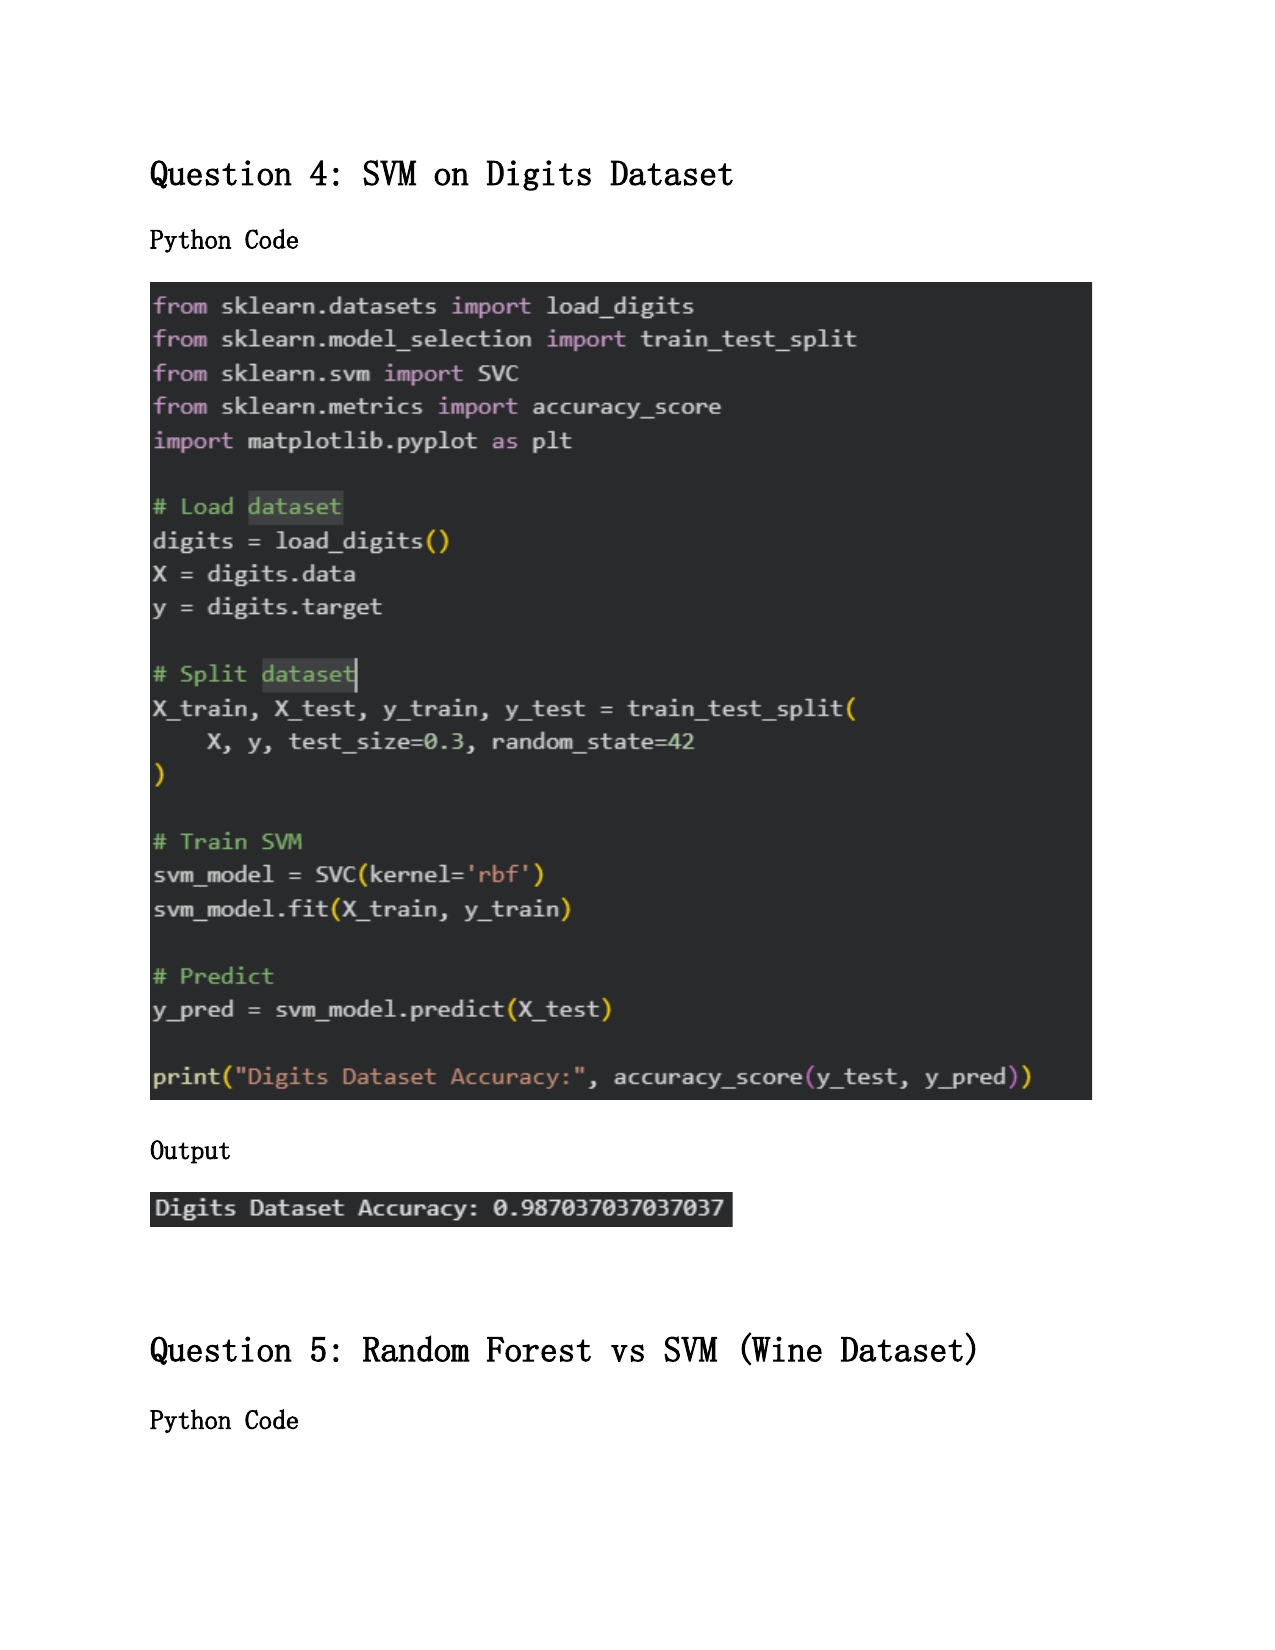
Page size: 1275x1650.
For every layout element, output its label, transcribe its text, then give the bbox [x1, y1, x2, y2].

text Python Code [150, 221, 1125, 252]
subtitle Question 5: Random Forest vs SVM (Wine Dataset) [150, 1326, 1125, 1367]
subtitle Question 4: SVM on Digits Dataset [150, 150, 1125, 190]
picture [150, 1192, 733, 1227]
picture [150, 282, 1093, 1100]
subtitle Output [150, 1132, 1125, 1163]
subtitle Python Code [150, 1402, 1125, 1433]
